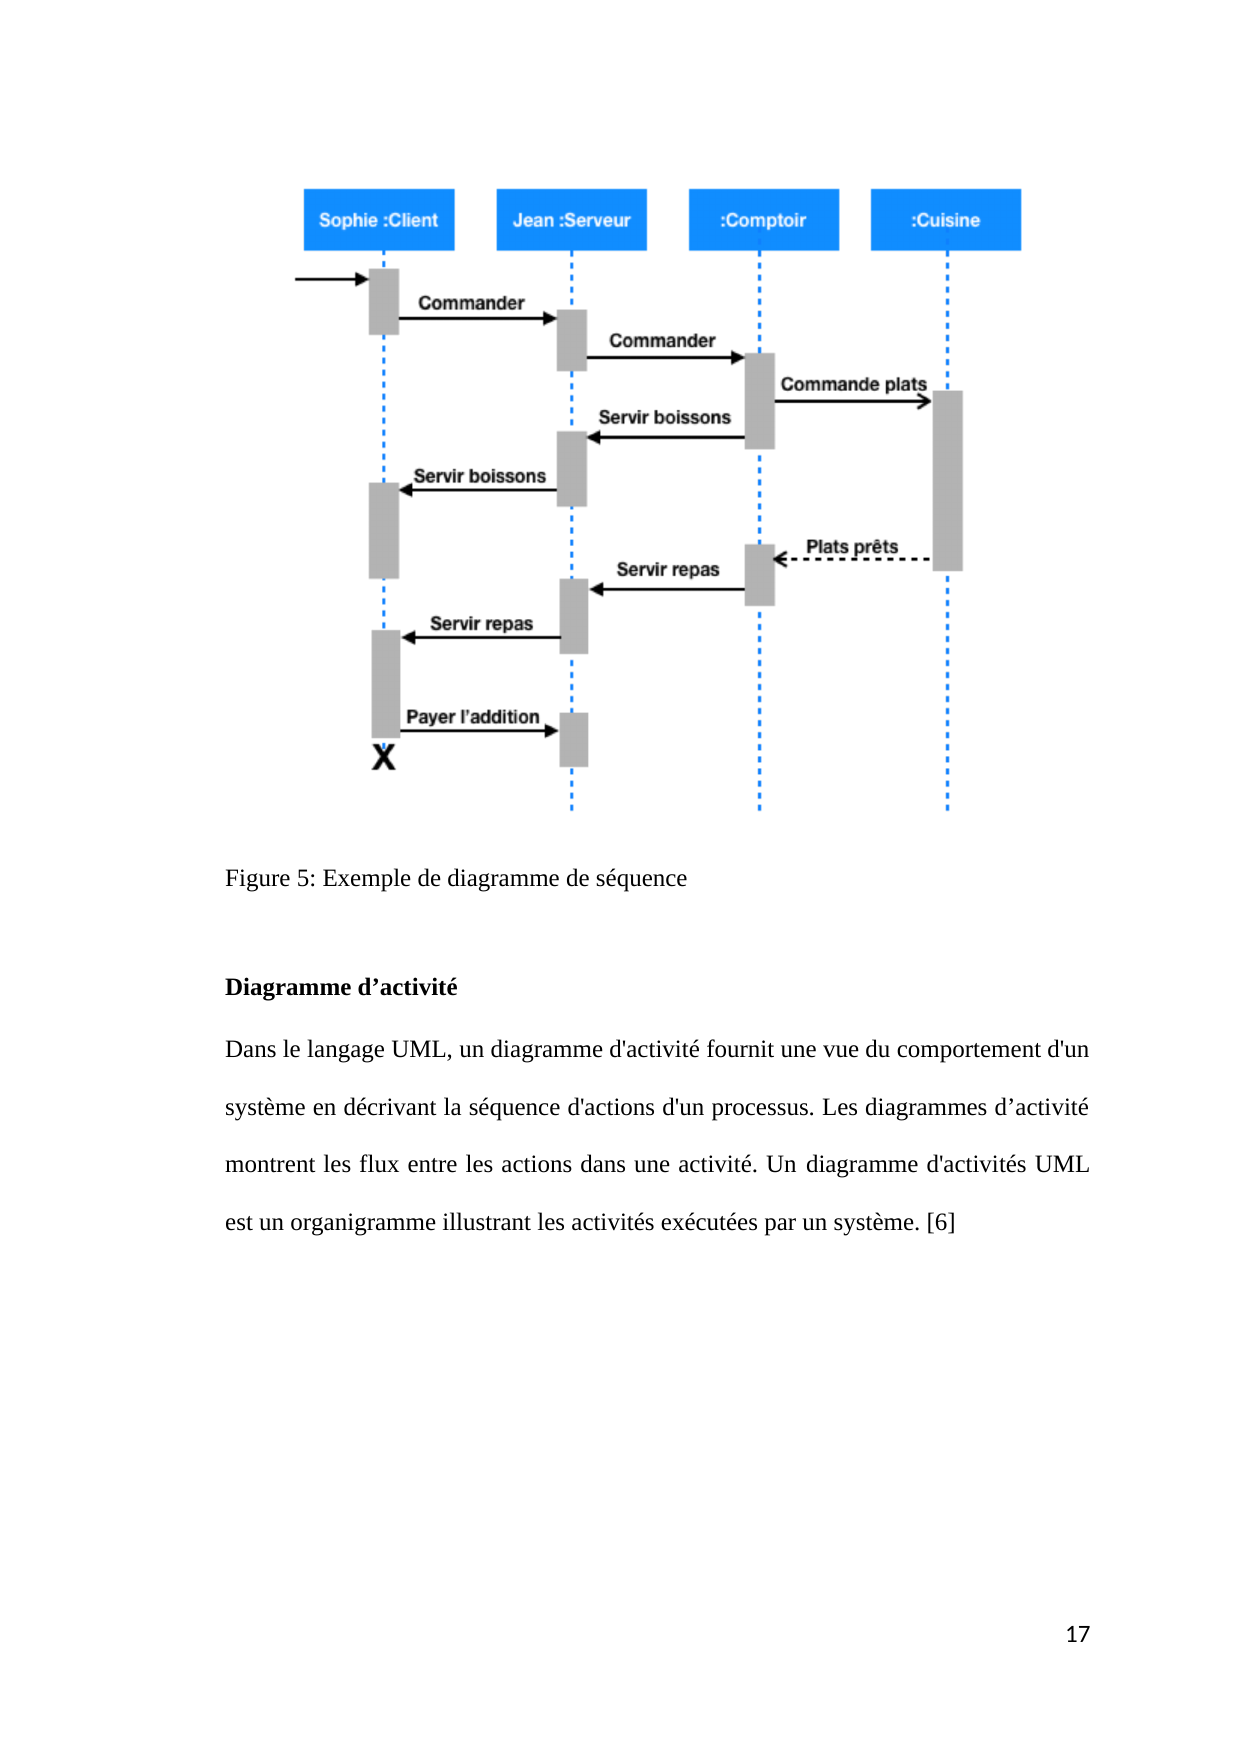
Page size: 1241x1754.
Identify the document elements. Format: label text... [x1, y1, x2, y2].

text Diagramme d’activité [225, 972, 1090, 1001]
text Dans le langage UML, un diagramme d'activité fournit une vue du comportement d'un système en décrivant la séquence d'actions d'un processus. Les diagrammes d’activité montrent les flux entre les actions dans une activité. Un diagramme d'activités UML est un organigramme illustrant les activités exécutées par un système. [6] [225, 1034, 1090, 1236]
text Figure 5: Exemple de diagramme de séquence [225, 863, 1090, 892]
picture [225, 149, 1091, 843]
